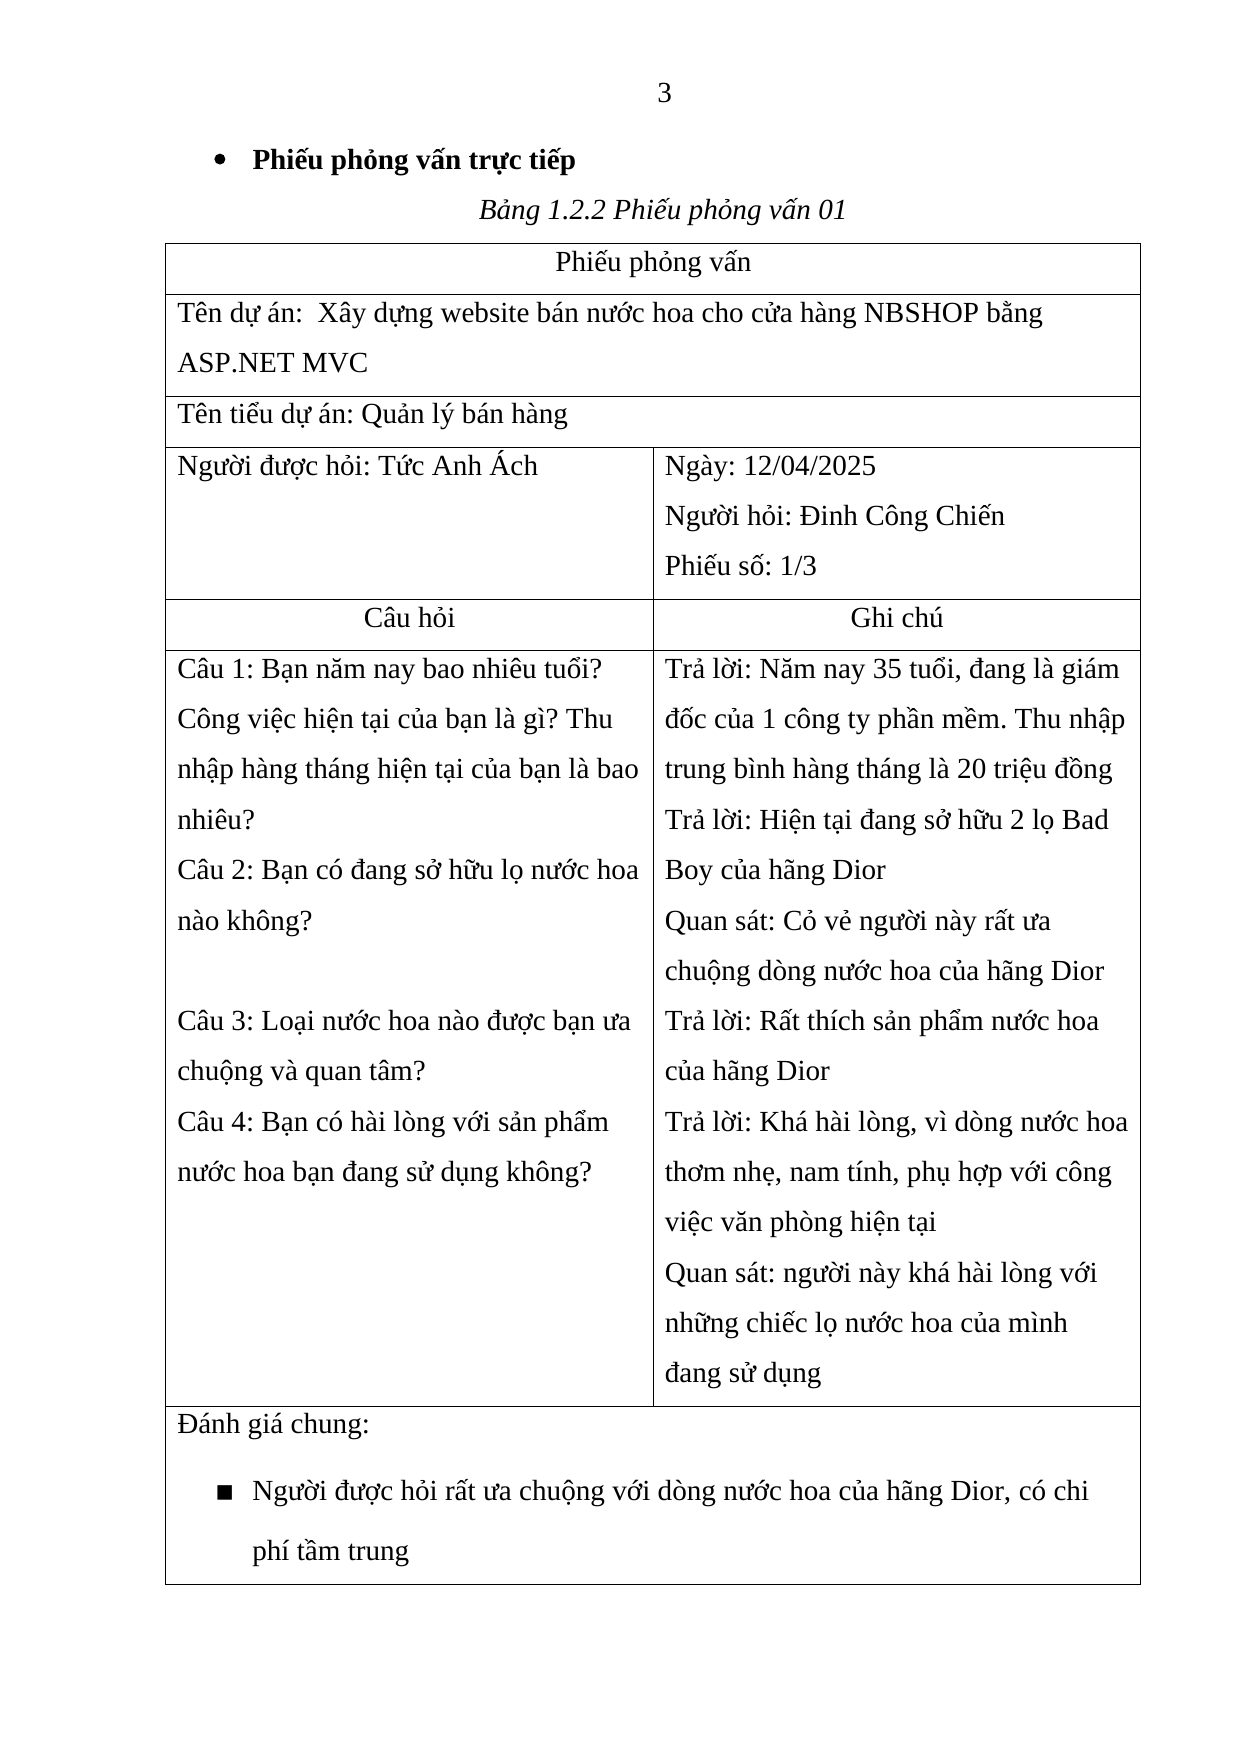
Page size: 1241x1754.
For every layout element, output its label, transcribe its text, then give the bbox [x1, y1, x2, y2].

table_cell Câu hỏi [166, 600, 653, 650]
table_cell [166, 1407, 1140, 1584]
table_cell Trả lời: Năm nay 35 tuổi, đang là giám đốc của 1 công ty phần mềm. Thu nhập trung bình hàng tháng là 20 triệu đồng Trả lời: Hiện tại đang sở hữu 2 lọ Bad Boy của hãng Dior Quan sát: Cỏ vẻ người này rất ưa chuộng dòng nước hoa của hãng Dior Trả lời: Rất thích sản phẩm nước hoa của hãng Dior Trả lời: Khá hài lòng, vì dòng nước hoa thơm nhẹ, nam tính, phụ hợp với công việc văn phòng hiện tại Quan sát: người này khá hài lòng với những chiếc lọ nước hoa của mình đang sử dụng [654, 651, 1140, 1406]
table_cell Người được hỏi: Tức Anh Ách [166, 448, 653, 599]
text Bảng 1.2.2 Phiếu phỏng vấn 01 [177, 192, 1152, 226]
table_header Phiếu phỏng vấn [166, 244, 1140, 294]
table_cell Ngày: 12/04/2025 Người hỏi: Đinh Công Chiến Phiếu số: 1/3 [654, 448, 1140, 599]
list Phiếu phỏng vấn trực tiếp [215, 142, 1152, 176]
table_cell Ghi chú [654, 600, 1140, 650]
table_cell Câu 1: Bạn năm nay bao nhiêu tuổi? Công việc hiện tại của bạn là gì? Thu nhập hàng tháng hiện tại của bạn là bao nhiêu? Câu 2: Bạn có đang sở hữu lọ nước hoa nào không? Câu 3: Loại nước hoa nào được bạn ưa chuộng và quan tâm? Câu 4: Bạn có hài lòng với sản phẩm nước hoa bạn đang sử dụng không? [166, 651, 653, 1406]
table_cell Tên dự án: Xây dựng website bán nước hoa cho cửa hàng NBSHOP bằng ASP.NET MVC [166, 295, 1140, 396]
table_cell Tên tiểu dự án: Quản lý bán hàng [166, 397, 1140, 447]
